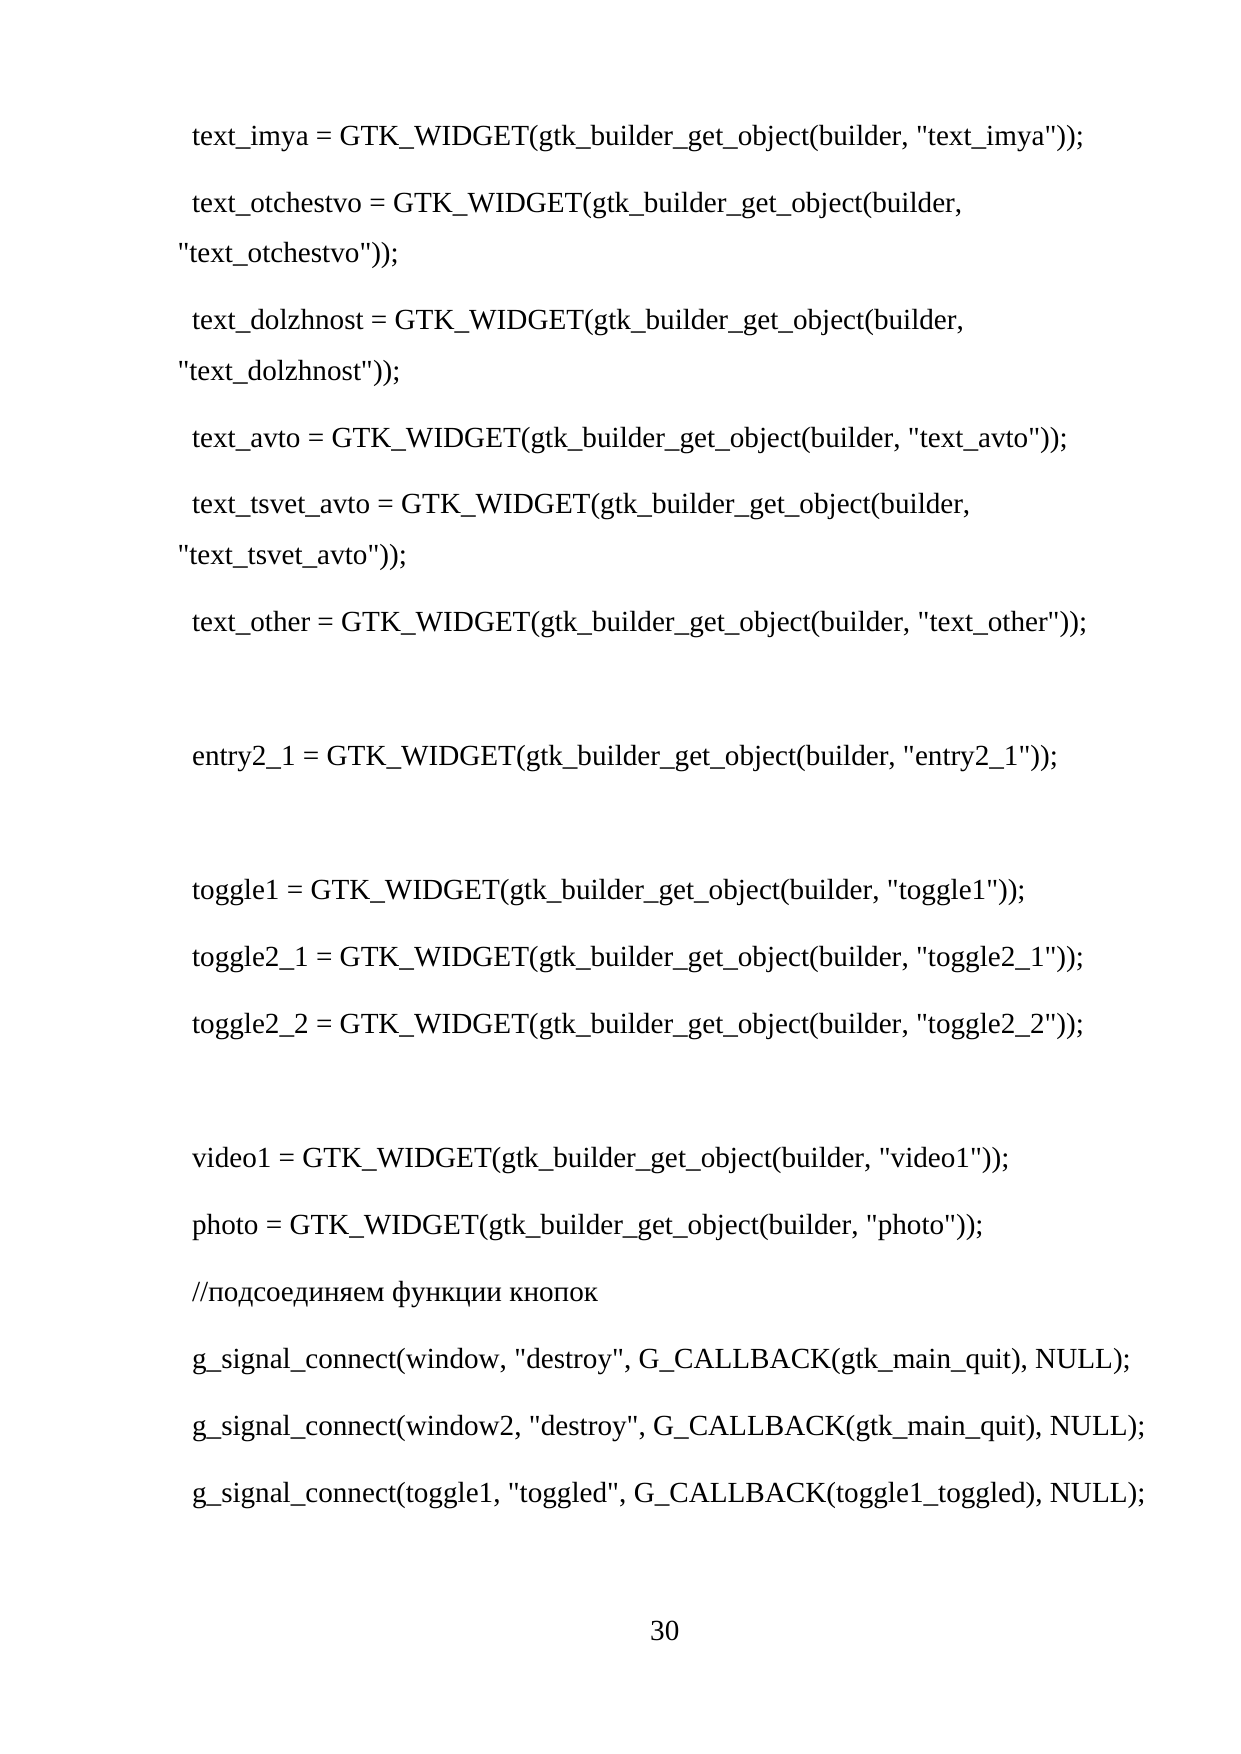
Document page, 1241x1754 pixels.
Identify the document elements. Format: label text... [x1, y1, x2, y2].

text g_signal_connect(toggle1, "toggled", G_CALLBACK(toggle1_toggled), NULL); [177, 1475, 1152, 1508]
text text_tsvet_avto = GTK_WIDGET(gtk_builder_get_object(builder, "text_tsvet_avto")); [177, 487, 1152, 571]
text text_dolzhnost = GTK_WIDGET(gtk_builder_get_object(builder, "text_dolzhnost")); [177, 302, 1152, 386]
text toggle1 = GTK_WIDGET(gtk_builder_get_object(builder, "toggle1")); [177, 872, 1152, 905]
text text_otchestvo = GTK_WIDGET(gtk_builder_get_object(builder, "text_otchestvo")); [177, 185, 1152, 269]
text //подсоединяем функции кнопок [177, 1274, 1152, 1307]
text text_imya = GTK_WIDGET(gtk_builder_get_object(builder, "text_imya")); [177, 118, 1152, 152]
text entry2_1 = GTK_WIDGET(gtk_builder_get_object(builder, "entry2_1")); [177, 738, 1152, 771]
text text_avto = GTK_WIDGET(gtk_builder_get_object(builder, "text_avto")); [177, 420, 1152, 453]
text g_signal_connect(window2, "destroy", G_CALLBACK(gtk_main_quit), NULL); [177, 1408, 1152, 1441]
text g_signal_connect(window, "destroy", G_CALLBACK(gtk_main_quit), NULL); [177, 1341, 1152, 1374]
text toggle2_1 = GTK_WIDGET(gtk_builder_get_object(builder, "toggle2_1")); [177, 939, 1152, 972]
text toggle2_2 = GTK_WIDGET(gtk_builder_get_object(builder, "toggle2_2")); [177, 1006, 1152, 1039]
text photo = GTK_WIDGET(gtk_builder_get_object(builder, "photo")); [177, 1207, 1152, 1240]
text text_other = GTK_WIDGET(gtk_builder_get_object(builder, "text_other")); [177, 604, 1152, 637]
text video1 = GTK_WIDGET(gtk_builder_get_object(builder, "video1")); [177, 1140, 1152, 1173]
